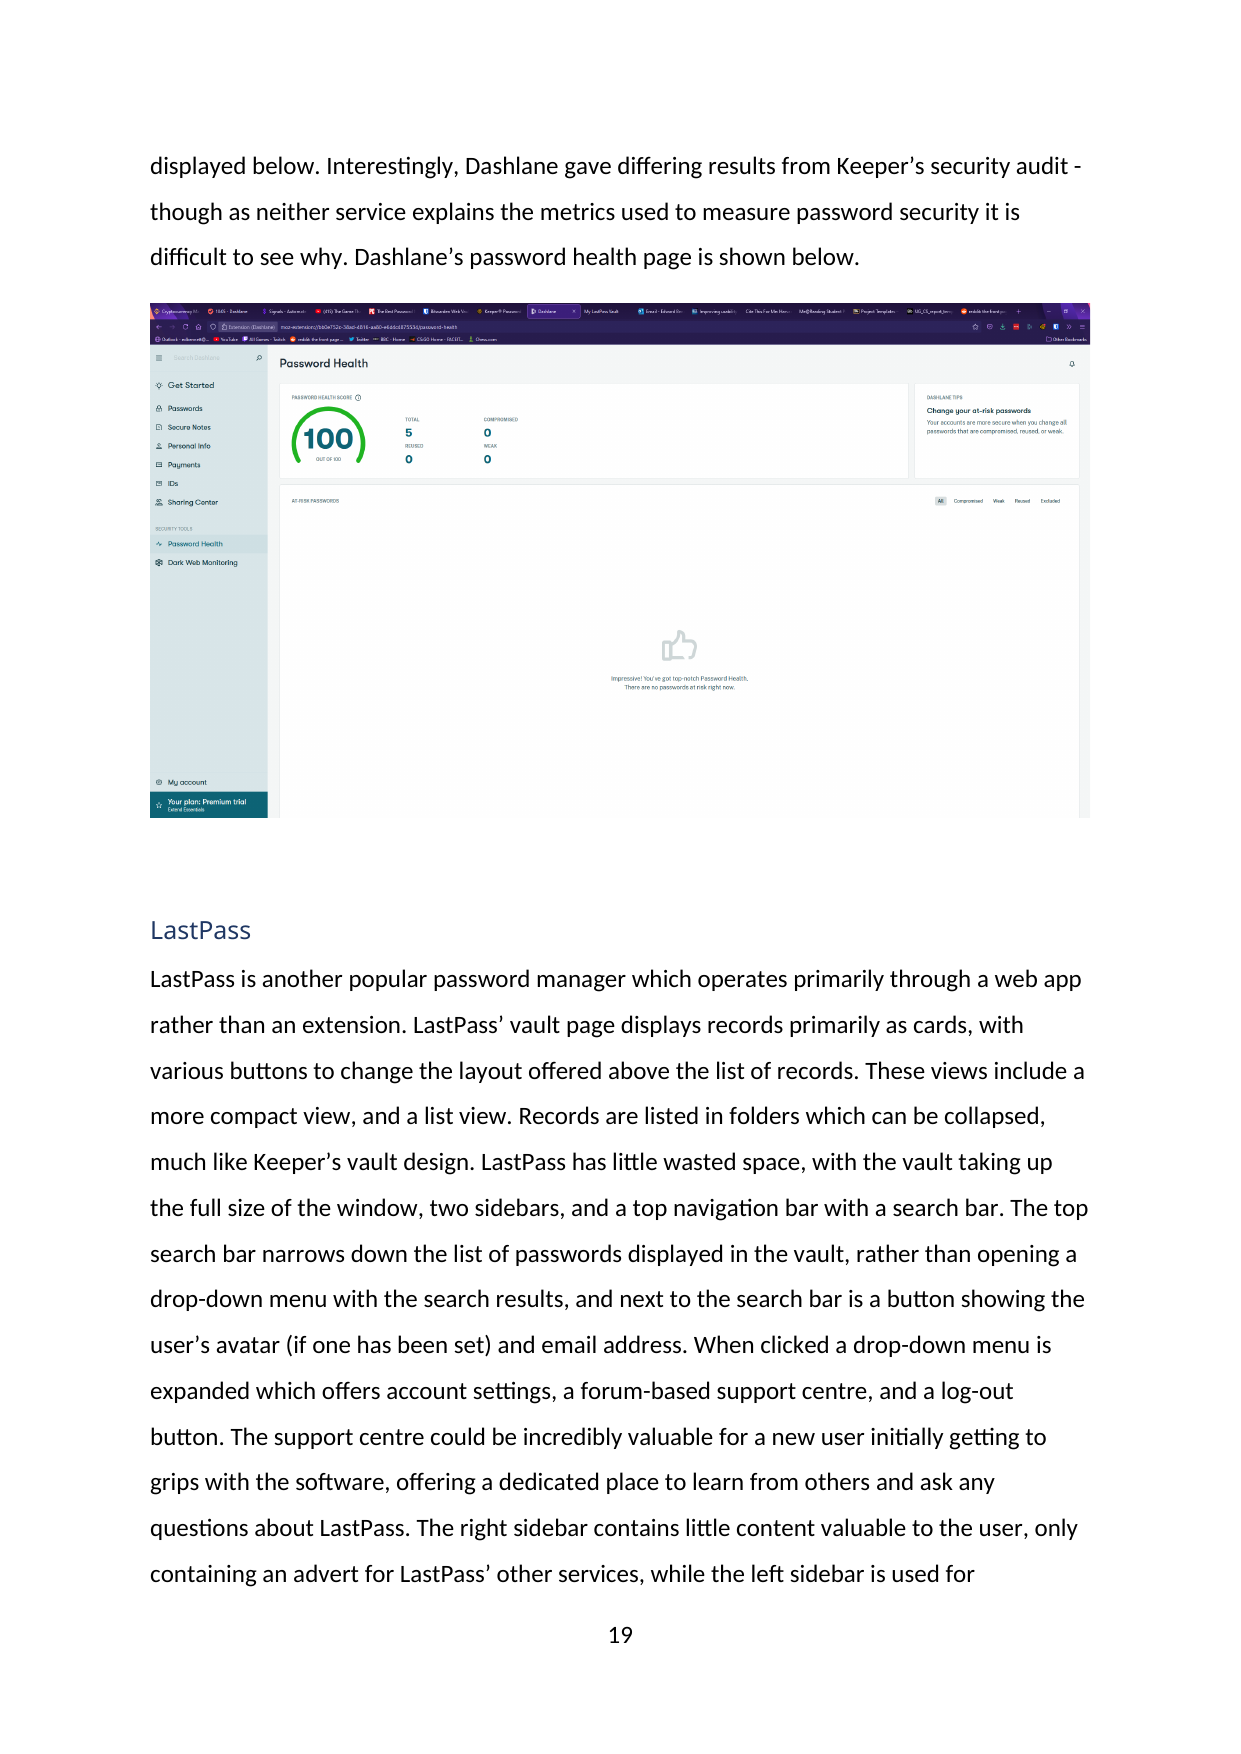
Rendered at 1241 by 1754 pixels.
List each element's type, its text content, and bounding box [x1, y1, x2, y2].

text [150, 963, 1090, 1588]
subtitle LastPass [150, 912, 1090, 946]
picture [150, 303, 1091, 818]
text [150, 150, 1090, 272]
